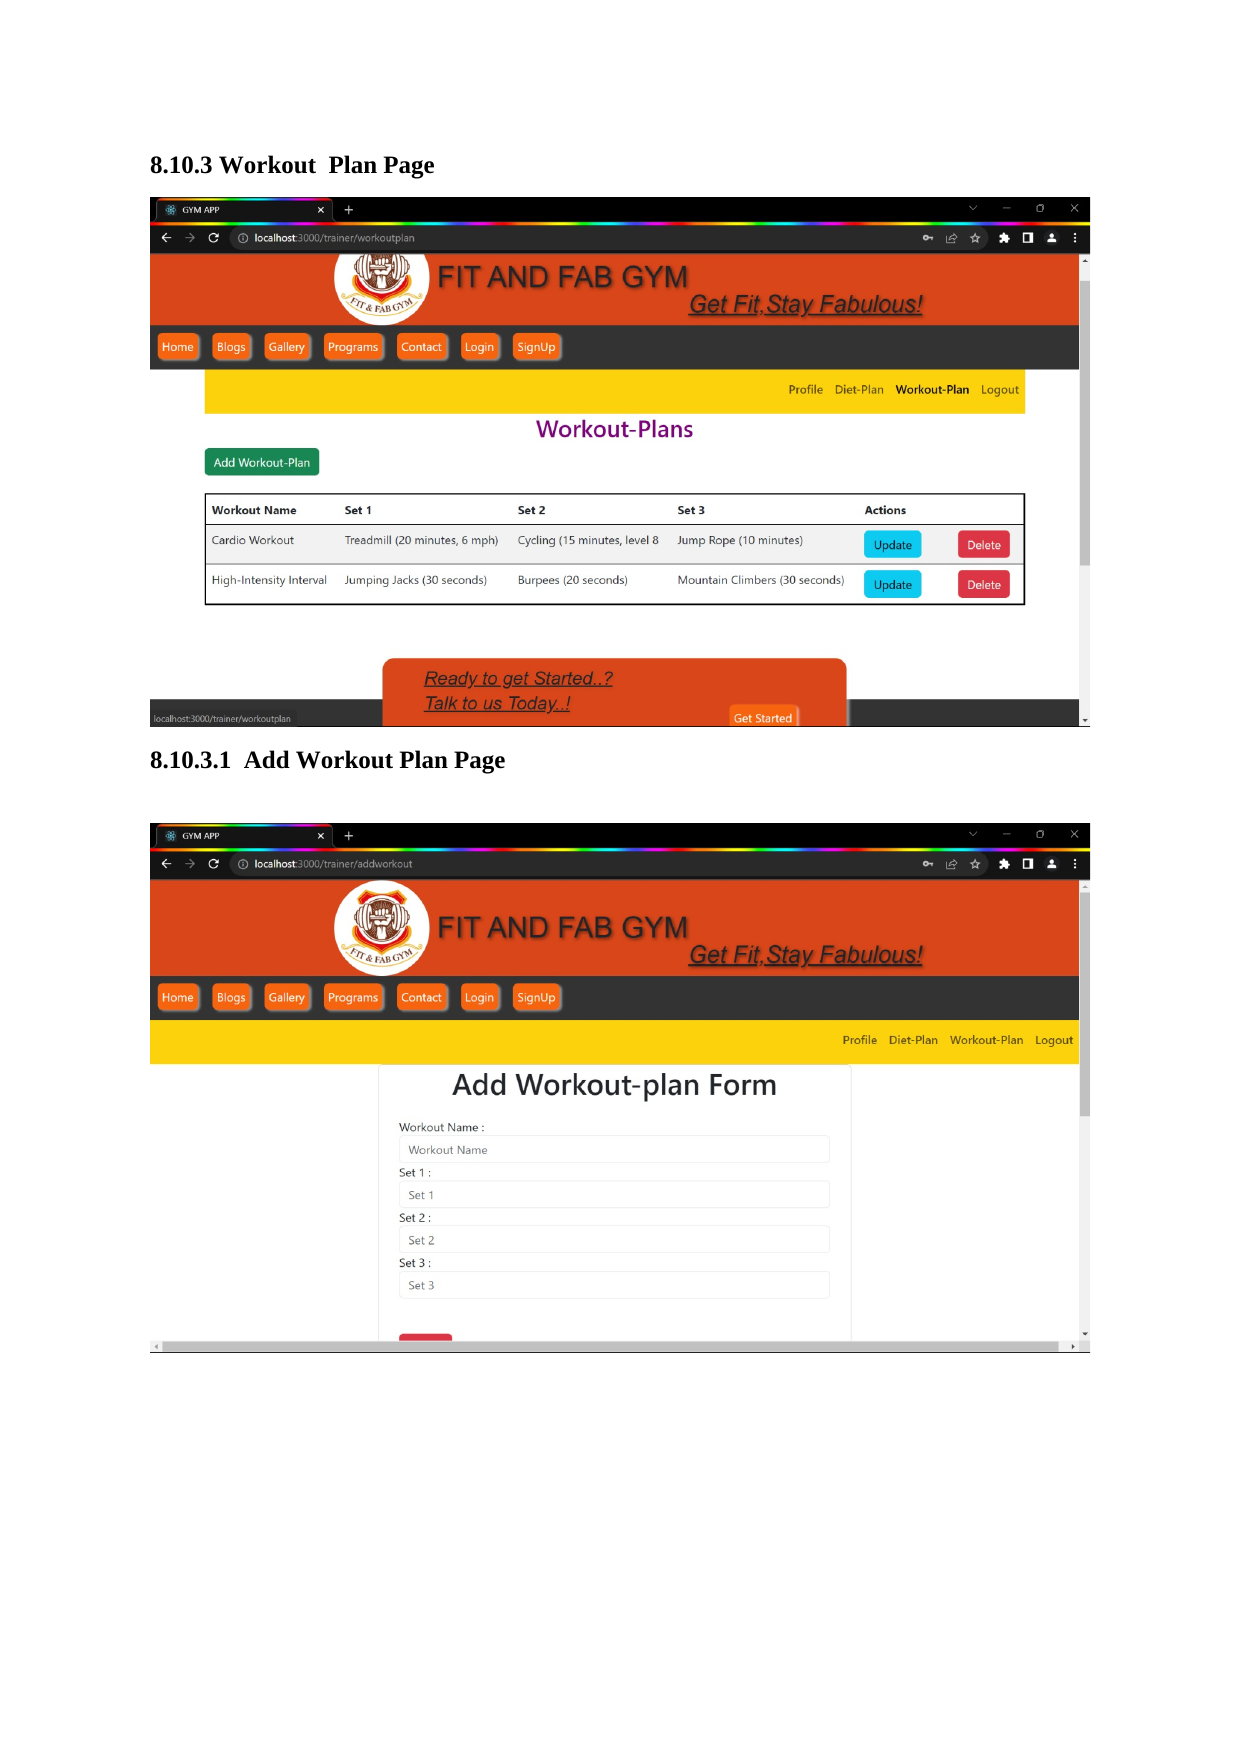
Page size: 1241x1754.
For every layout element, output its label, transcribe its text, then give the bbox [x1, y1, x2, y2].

text 8.10.3.1 Add Workout Plan Page [150, 745, 1090, 774]
picture [150, 823, 1091, 1353]
text 8.10.3 Workout Plan Page [150, 150, 1090, 179]
picture [150, 197, 1091, 727]
